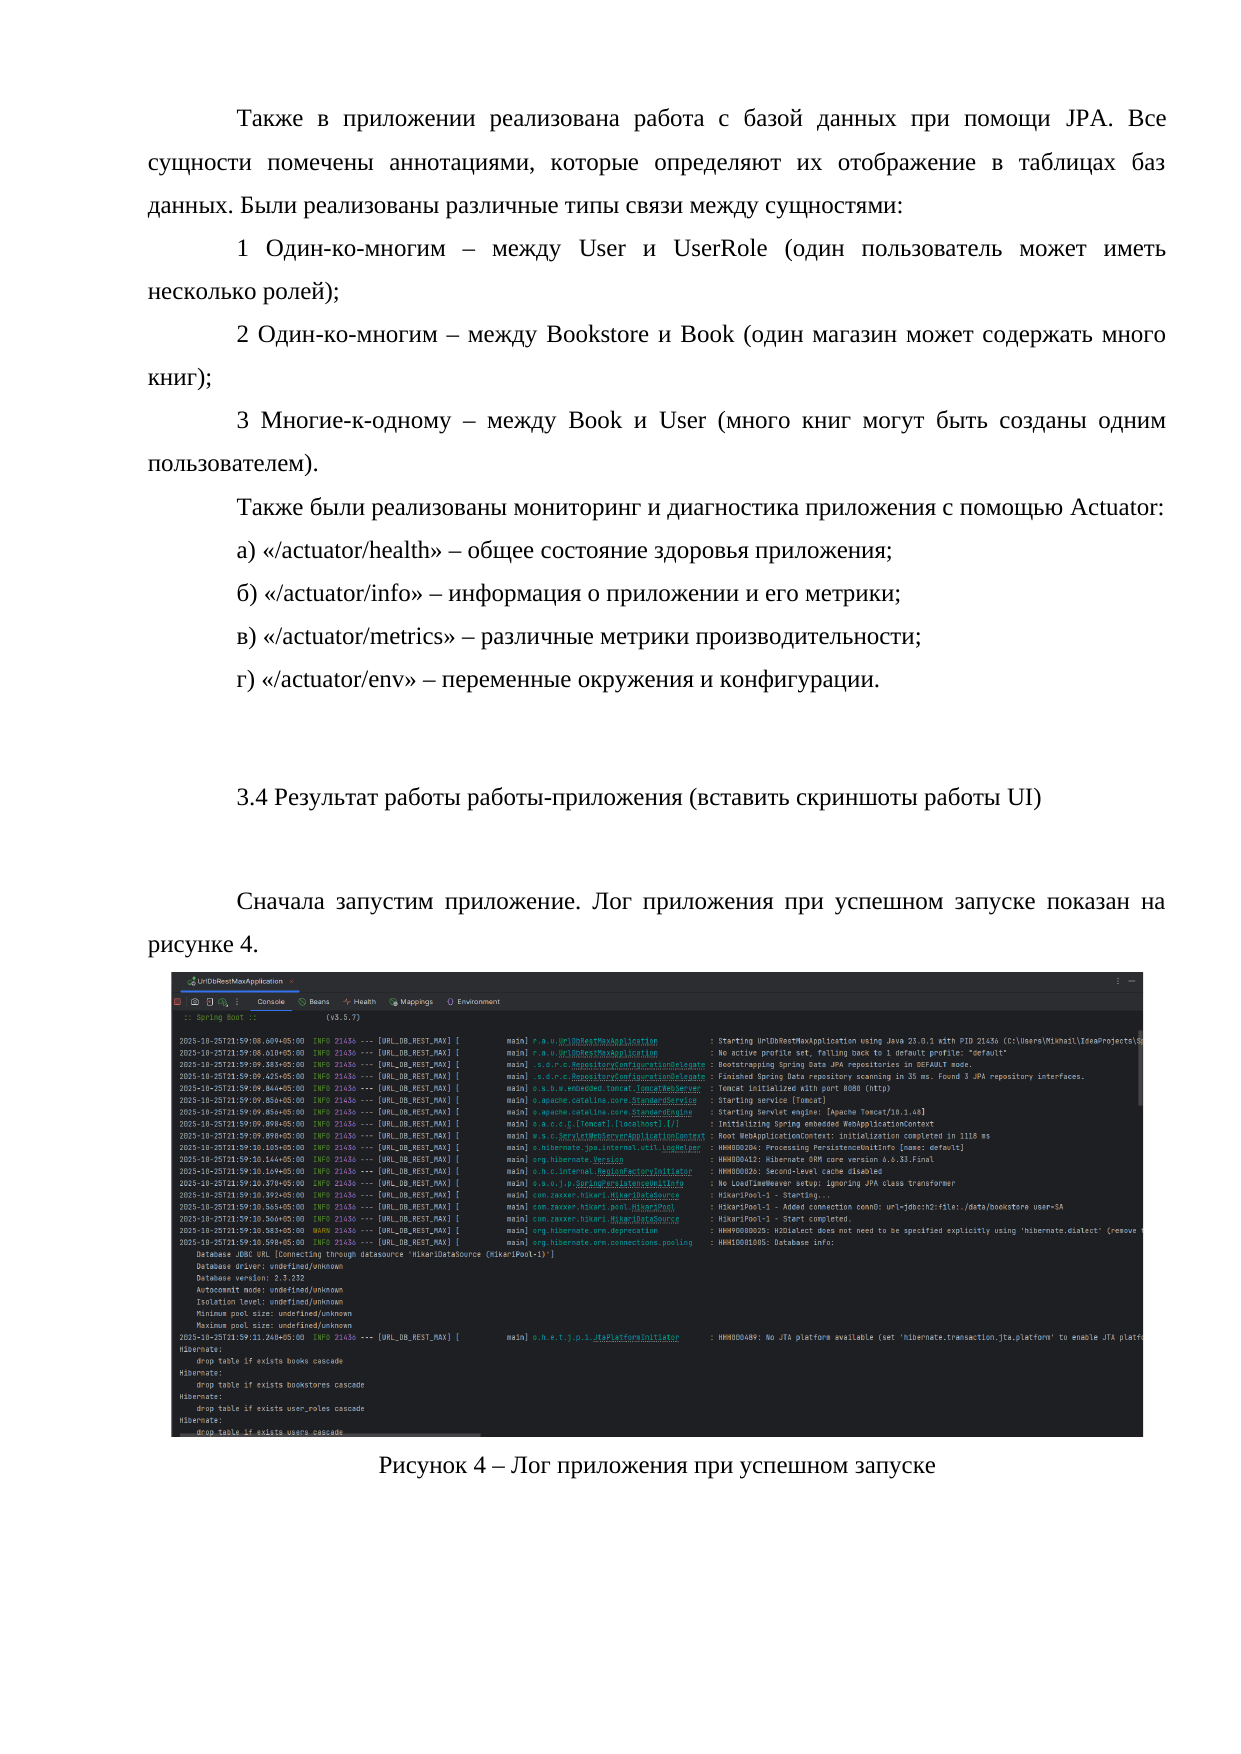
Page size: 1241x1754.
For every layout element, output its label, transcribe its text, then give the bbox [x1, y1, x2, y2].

text Сначала запустим приложение. Лог приложения при успешном запуске показан на рисунке 4. [148, 886, 1167, 958]
text 3 Многие-к-одному – между Book и User (много книг могут быть созданы одним пользователем). [148, 405, 1167, 477]
text в) «/actuator/metrics» – различные метрики производительности; [148, 621, 1167, 650]
text г) «/actuator/env» – переменные окружения и конфигурации. [148, 664, 1167, 693]
text а) «/actuator/health» – общее состояние здоровья приложения; [148, 535, 1167, 563]
picture [171, 972, 1144, 1437]
text Также в приложении реализована работа с базой данных при помощи JPA. Все сущности помечены аннотациями, которые определяют их отображение в таблицах баз данных. Были реализованы различные типы связи между сущностями: [148, 103, 1167, 218]
text 3.4 Результат работы работы-приложения (вставить скриншоты работы UI) [148, 782, 1181, 811]
text 2 Один-ко-многим – между Bookstore и Book (один магазин может содержать много книг); [148, 319, 1167, 391]
text Также были реализованы мониторинг и диагностика приложения с помощью Actuator: [148, 492, 1167, 520]
text б) «/actuator/info» – информация о приложении и его метрики; [148, 578, 1167, 607]
text Рисунок 4 – Лог приложения при успешном запуске [148, 1450, 1167, 1479]
text 1 Один-ко-многим – между User и UserRole (один пользователь может иметь несколько ролей); [148, 233, 1167, 305]
